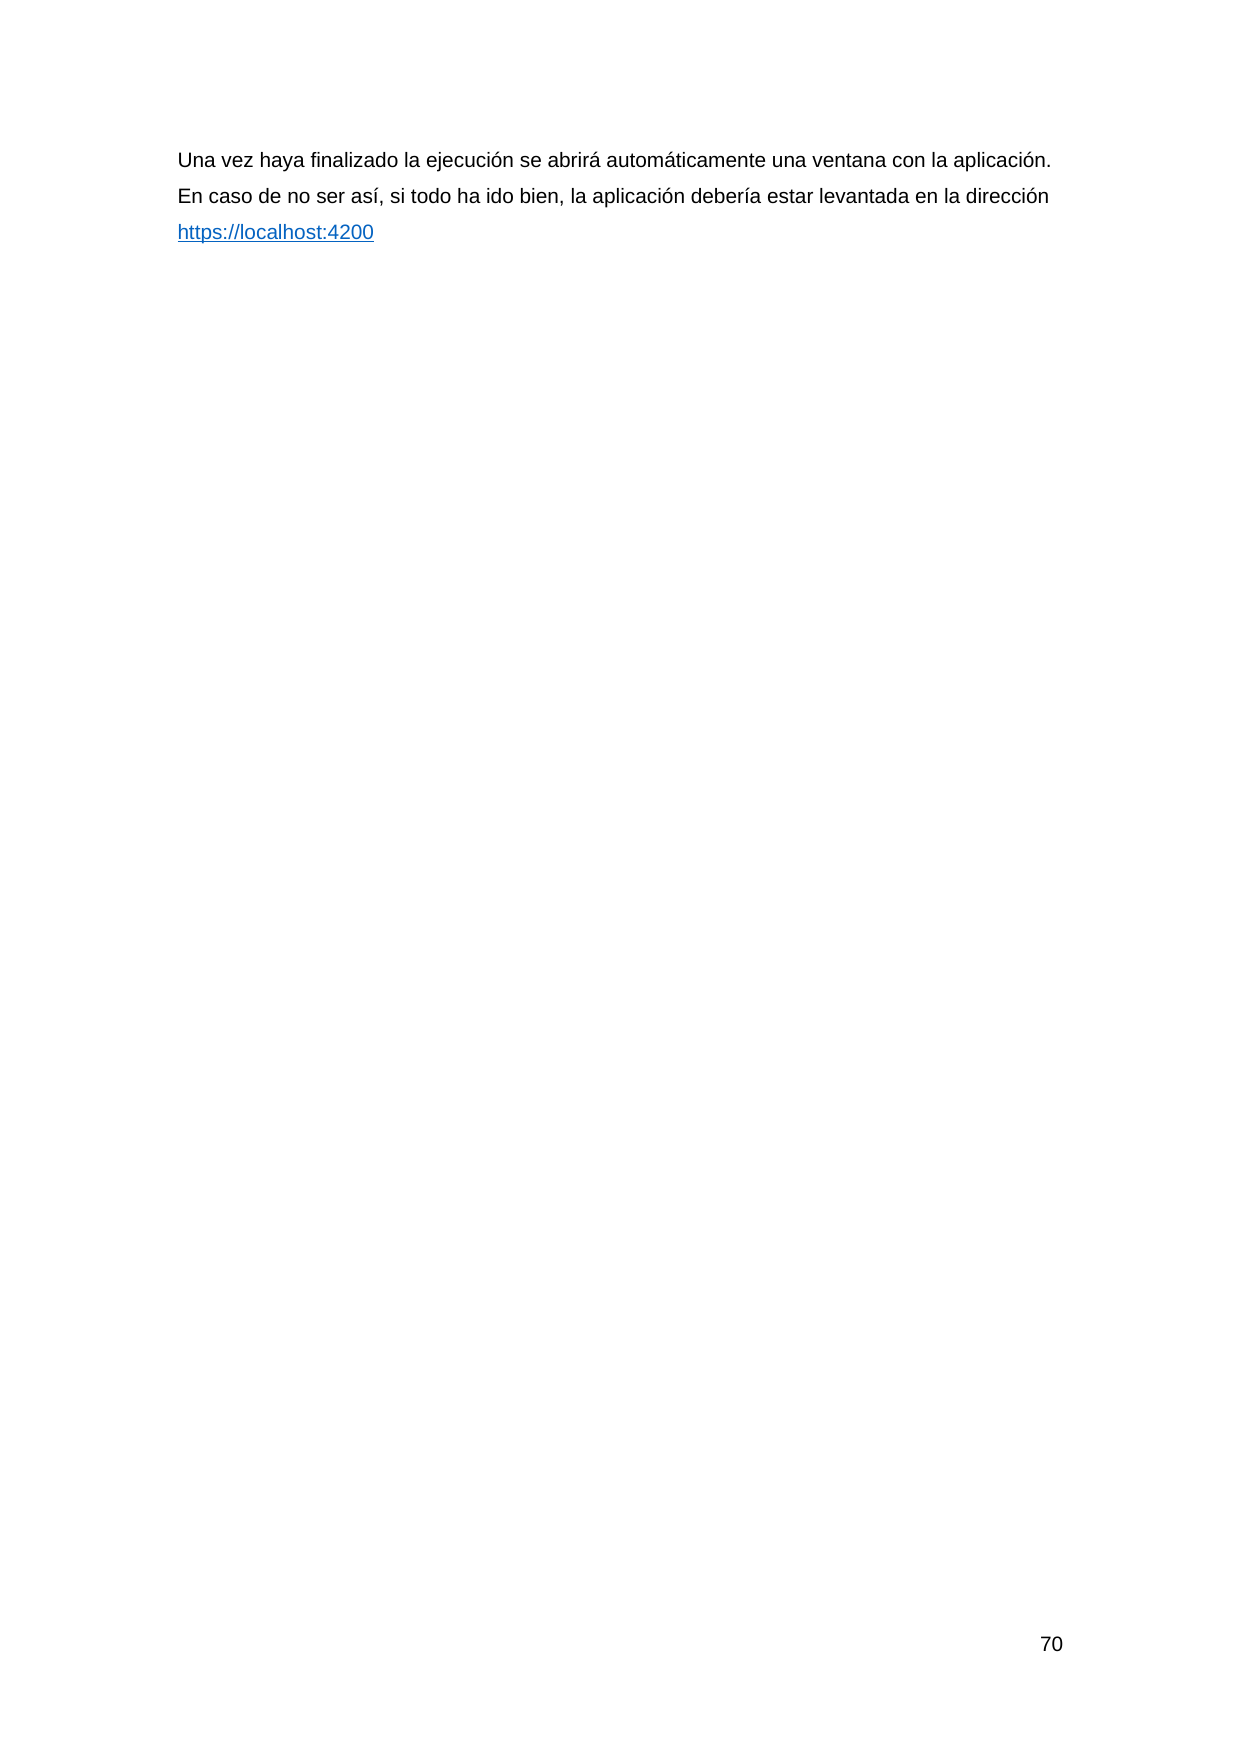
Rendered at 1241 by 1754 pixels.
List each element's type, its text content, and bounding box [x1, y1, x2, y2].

text Una vez haya finalizado la ejecución se abrirá automáticamente una ventana con la aplicación. En caso de no ser así, si todo ha ido bien, la aplicación debería estar levantada en la dirección https://localhost:4200 [177, 148, 1063, 243]
